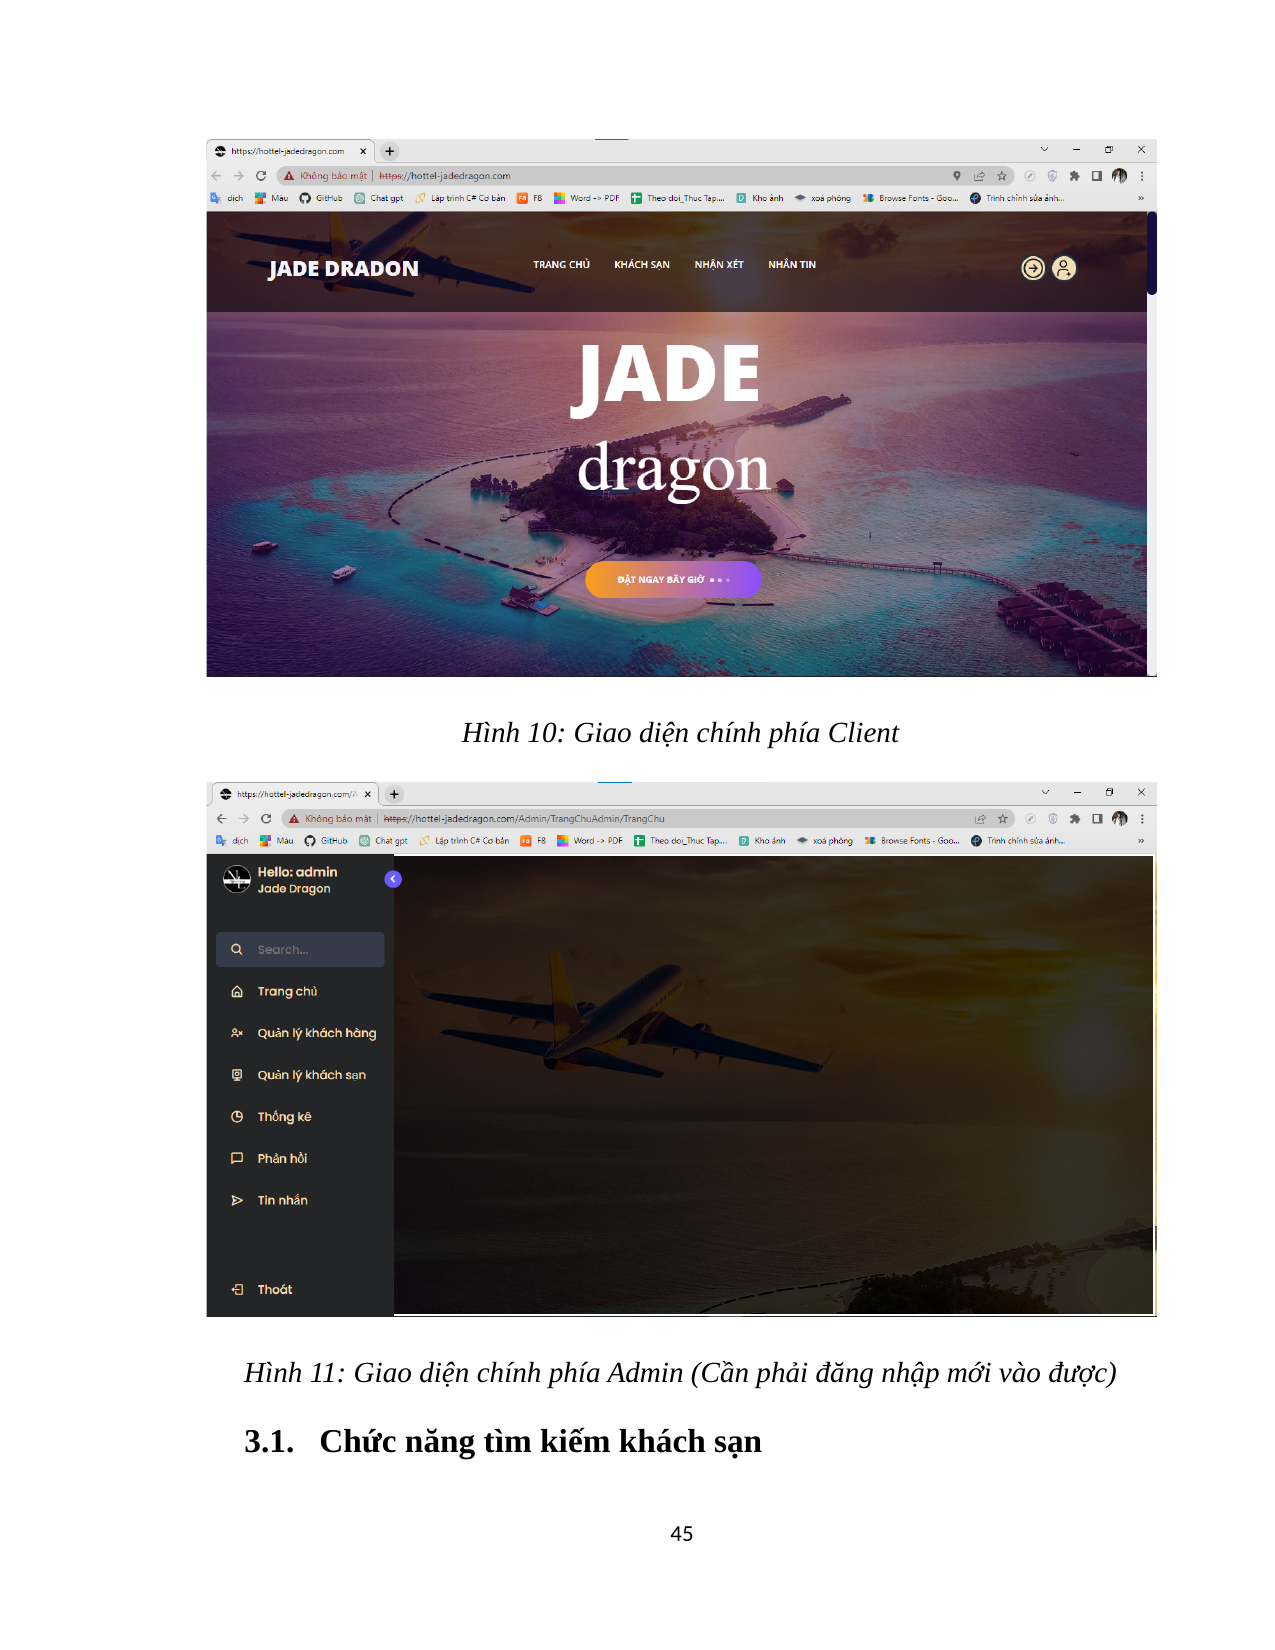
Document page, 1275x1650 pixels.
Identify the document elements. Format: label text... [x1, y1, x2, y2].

text Hình 10: Giao diện chính phía Client [207, 715, 1157, 749]
picture [206, 782, 1157, 1317]
list Chức năng tìm kiếm khách sạn [244, 1422, 1157, 1460]
text Hình 11: Giao diện chính phía Admin (Cần phải đăng nhập mới vào được) [207, 1355, 1157, 1388]
picture [206, 139, 1157, 677]
